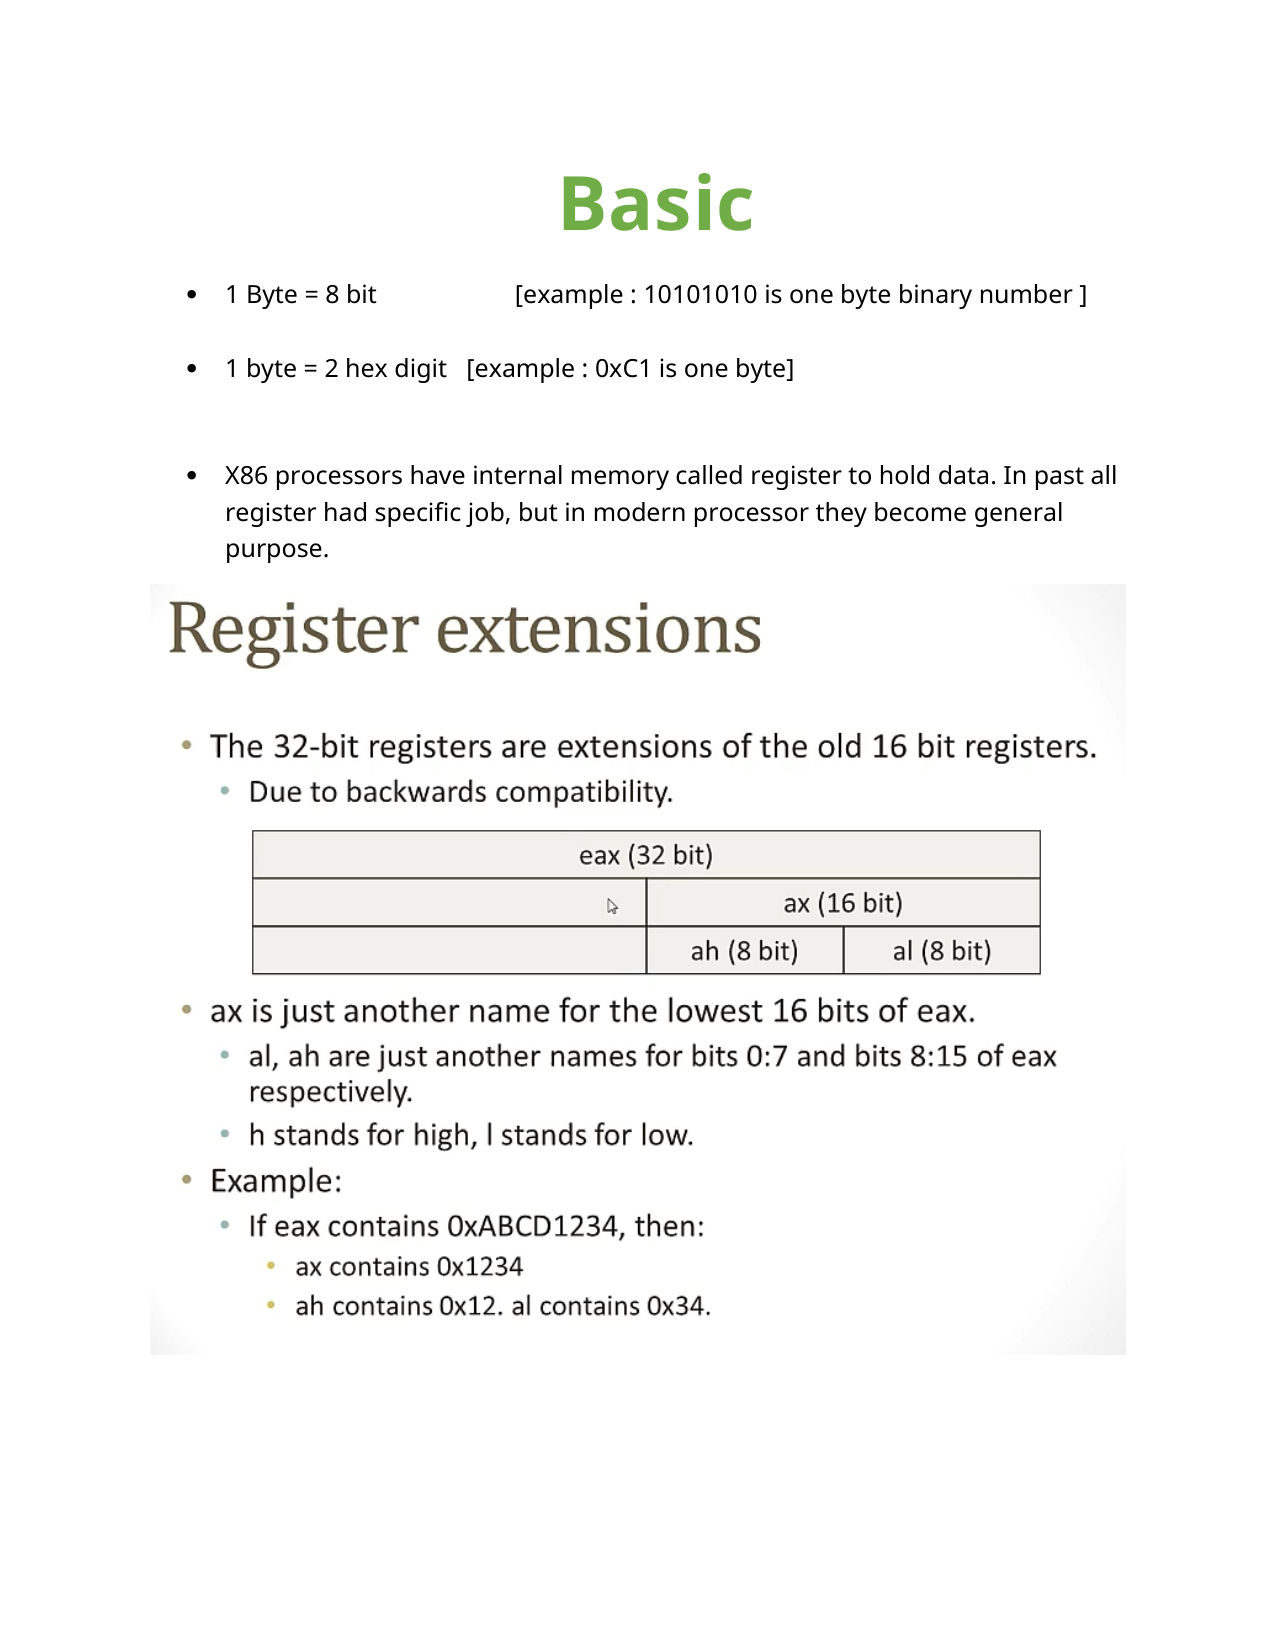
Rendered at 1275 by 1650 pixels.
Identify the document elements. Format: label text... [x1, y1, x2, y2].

list X86 processors have internal memory called register to hold data. In past all register had specific job, but in modern processor they become general purpose. [187, 457, 1125, 565]
picture [150, 584, 1126, 1355]
list 1 byte = 2 hex digit [example : 0xC1 is one byte] [187, 351, 1125, 384]
text Basic [187, 150, 1125, 252]
list 1 Byte = 8 bit [example : 10101010 is one byte binary number ] [187, 277, 1125, 348]
